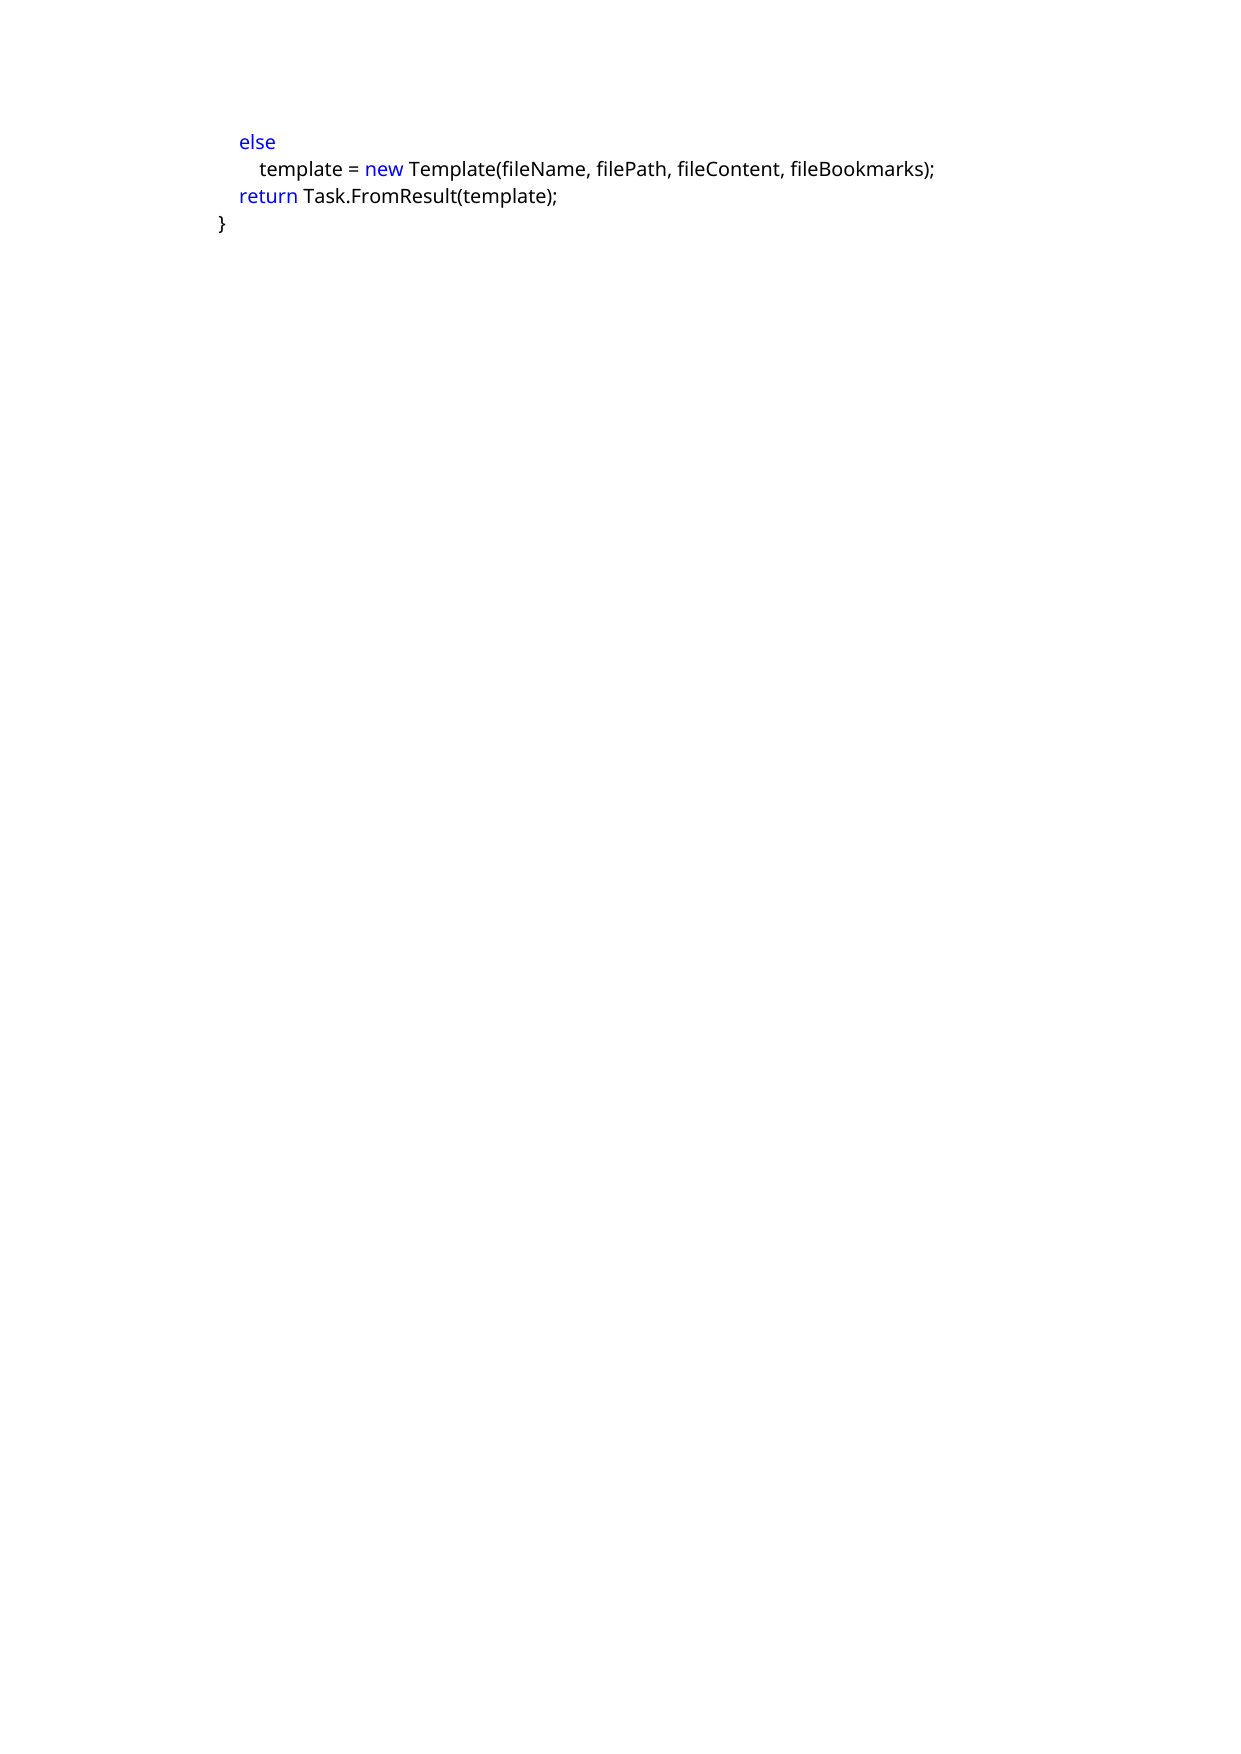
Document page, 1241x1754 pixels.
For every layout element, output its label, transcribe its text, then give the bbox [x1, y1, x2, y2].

text else [177, 128, 1181, 155]
text } [177, 209, 1181, 236]
text return Task.FromResult(template); [177, 182, 1181, 209]
text template = new Template(fileName, filePath, fileContent, fileBookmarks); [177, 155, 1181, 182]
